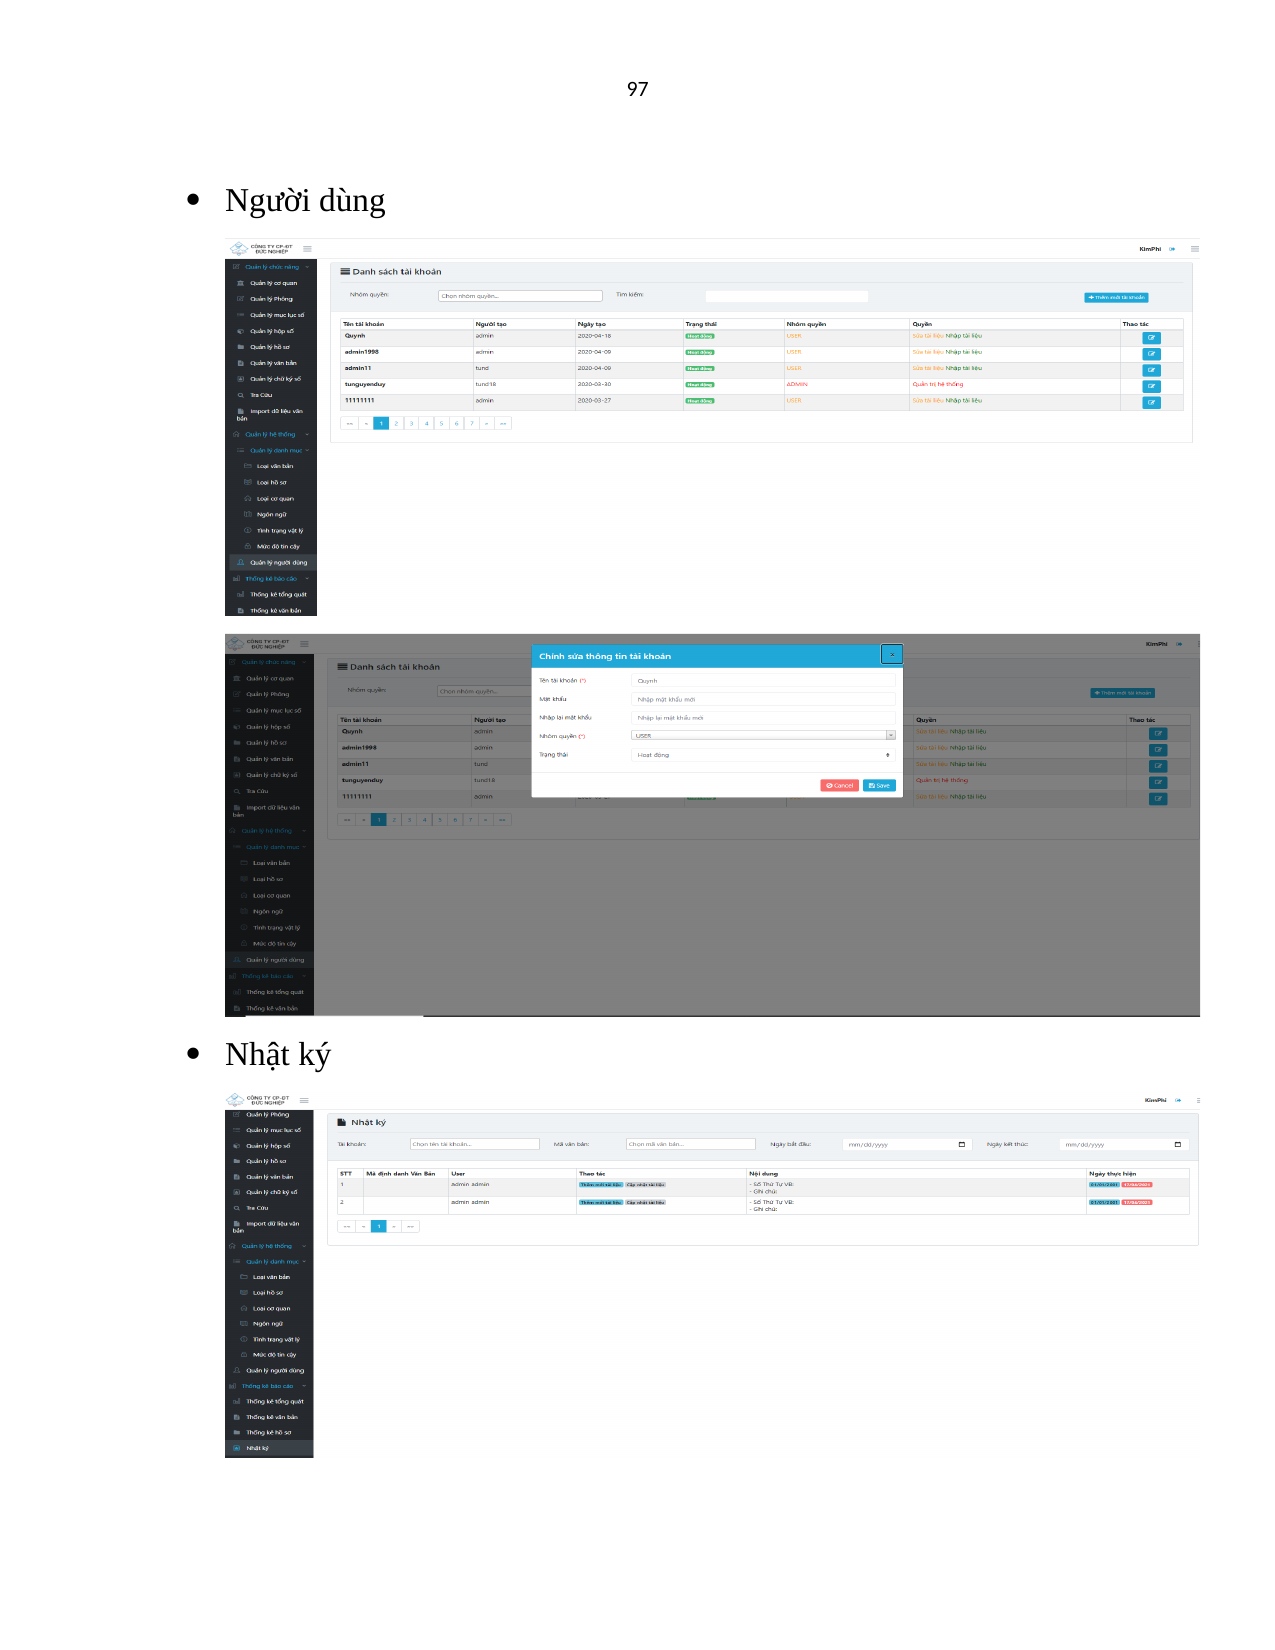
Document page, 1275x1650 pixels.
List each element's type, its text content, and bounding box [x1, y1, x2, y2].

list Người dùng [187, 180, 1125, 219]
picture [225, 1091, 1200, 1458]
picture [225, 632, 1200, 1017]
picture [225, 237, 1200, 616]
list Nhật ký [187, 1034, 1125, 1072]
